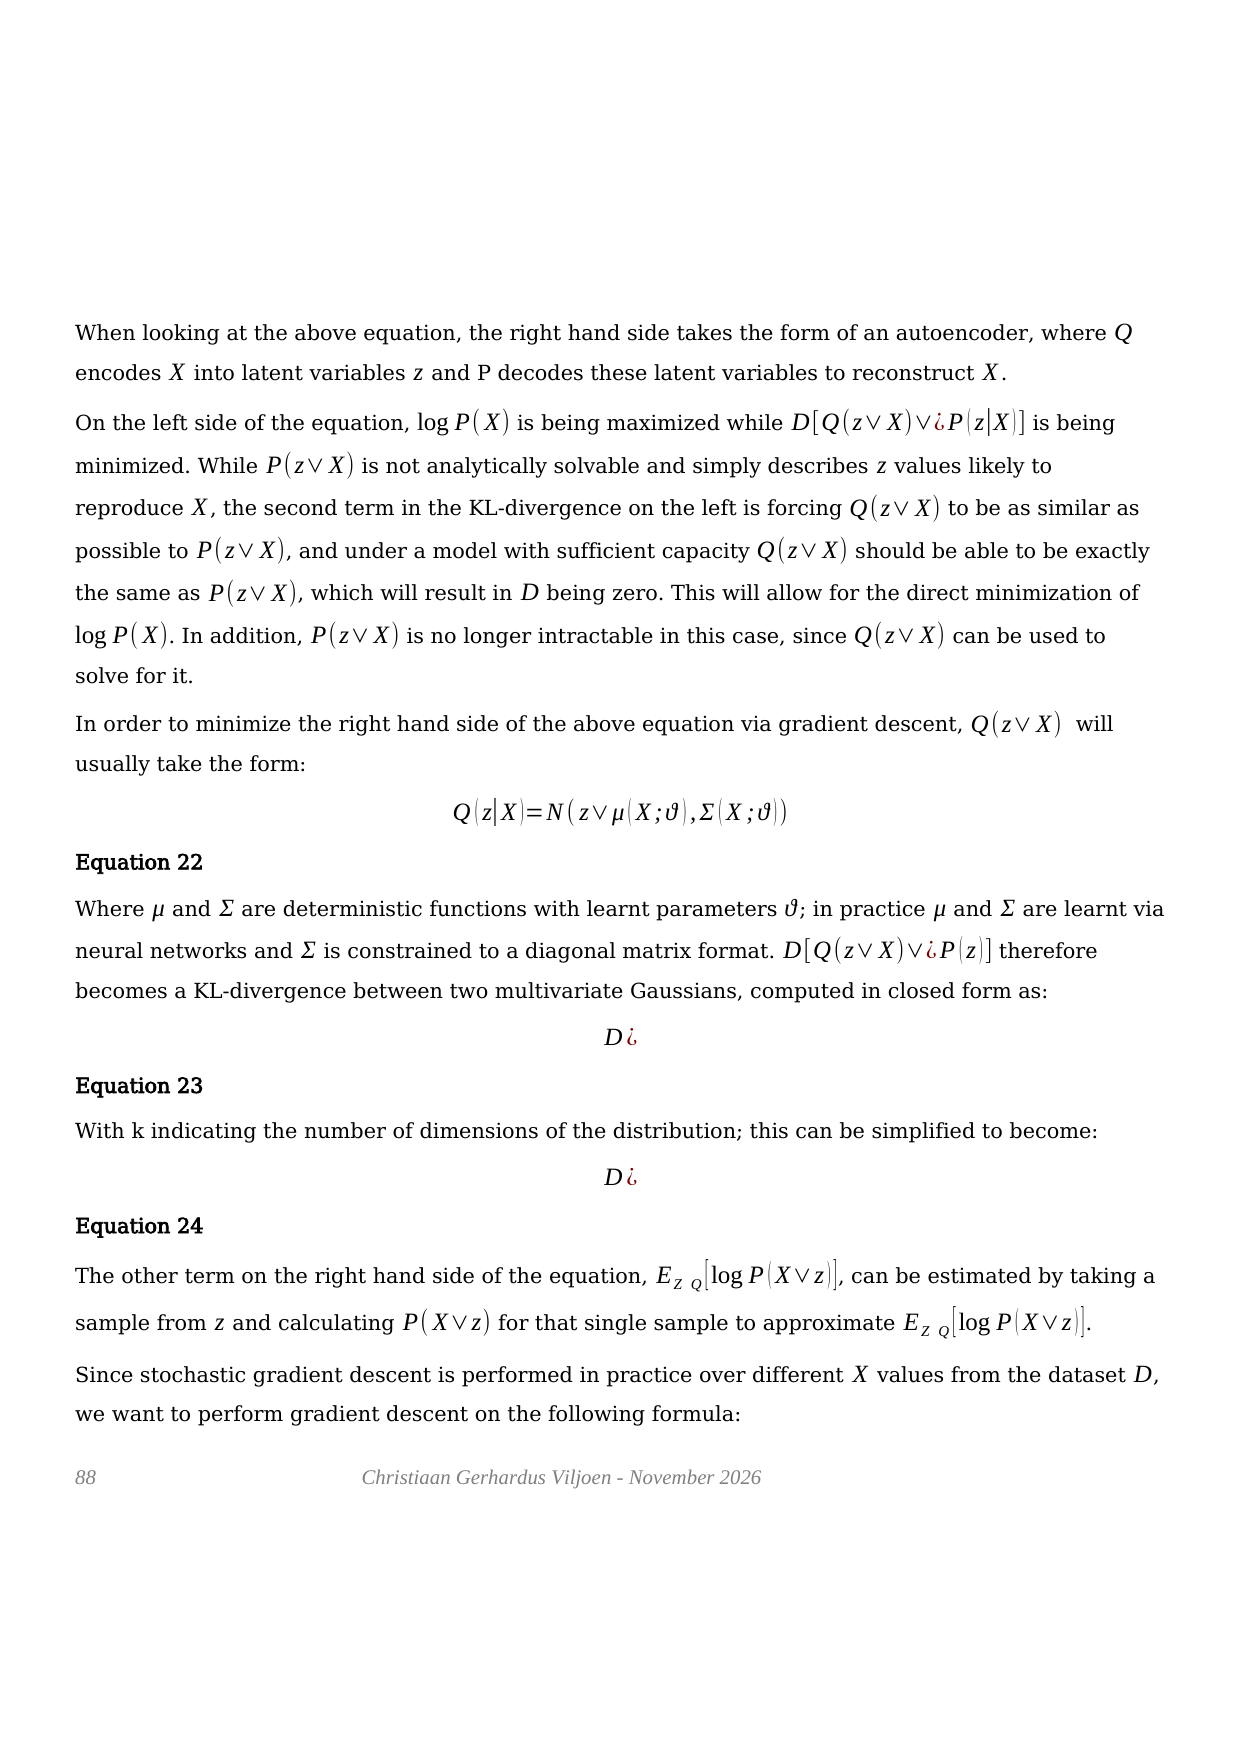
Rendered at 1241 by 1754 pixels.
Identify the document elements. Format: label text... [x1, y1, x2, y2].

text Equation 23 [75, 1072, 1165, 1097]
text With k indicating the number of dimensions of the distribution; this can be simplified to become: [75, 1118, 1165, 1143]
text Equation 22 [75, 849, 1165, 874]
text Where and are deterministic functions with learnt parameters ; in practice and are learnt via neural networks and is constrained to a diagonal matrix format. therefore becomes a KL-divergence between two multivariate Gaussians, computed in closed form as: [75, 894, 1165, 1003]
text In order to minimize the right hand side of the above equation via gradient descent, will usually take the form: [75, 708, 1165, 776]
text Since stochastic gradient descent is performed in practice over different values from the dataset , we want to perform gradient descent on the following formula: [75, 1360, 1165, 1425]
text The other term on the right hand side of the equation, , can be estimated by taking a sample from and calculating for that single sample to approximate . [75, 1258, 1165, 1339]
text When looking at the above equation, the right hand side takes the form of an autoencoder, where encodes into latent variables and P decodes these latent variables to reconstruct . [75, 318, 1165, 386]
text On the left side of the equation, is being maximized while is being minimized. While is not analytically solvable and simply describes values likely to reproduce , the second term in the KL-divergence on the left is forcing to be as similar as possible to , and under a model with sufficient capacity should be able to be exactly the same as , which will result in being zero. This will allow for the direct minimization of . In addition, is no longer intractable in this case, since can be used to solve for it. [75, 407, 1165, 688]
text Equation 24 [75, 1212, 1165, 1237]
